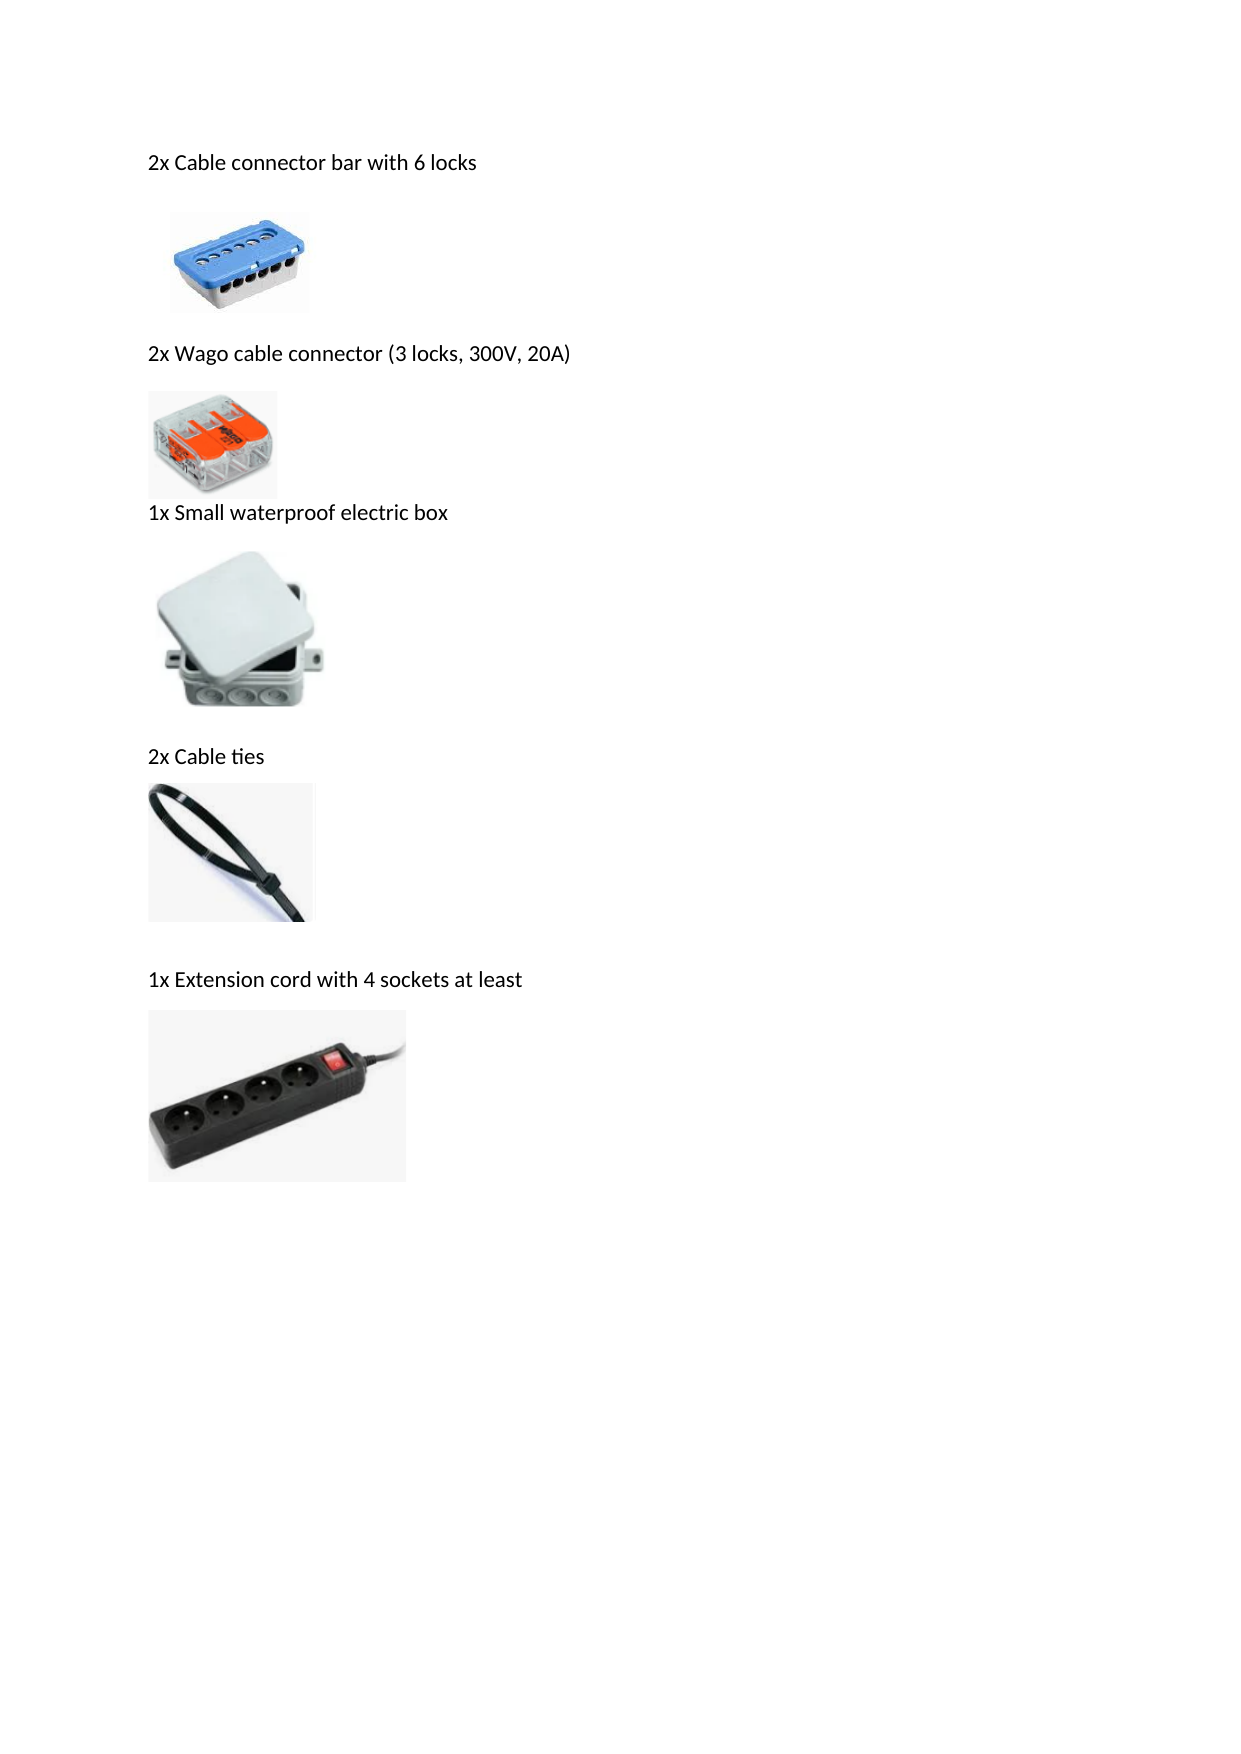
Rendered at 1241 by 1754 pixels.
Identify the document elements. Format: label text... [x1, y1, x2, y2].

text 1x Small waterproof electric box [148, 498, 1093, 526]
picture [148, 1010, 407, 1182]
text 1x Extension cord with 4 sockets at least [148, 966, 1093, 994]
picture [148, 391, 278, 499]
picture [148, 783, 316, 922]
text 2x Cable connector bar with 6 locks [148, 148, 1093, 176]
text 2x Cable ties [148, 742, 1093, 770]
picture [148, 547, 330, 727]
picture [147, 201, 352, 332]
text 2x Wago cable connector (3 locks, 300V, 20A) [148, 339, 1093, 367]
